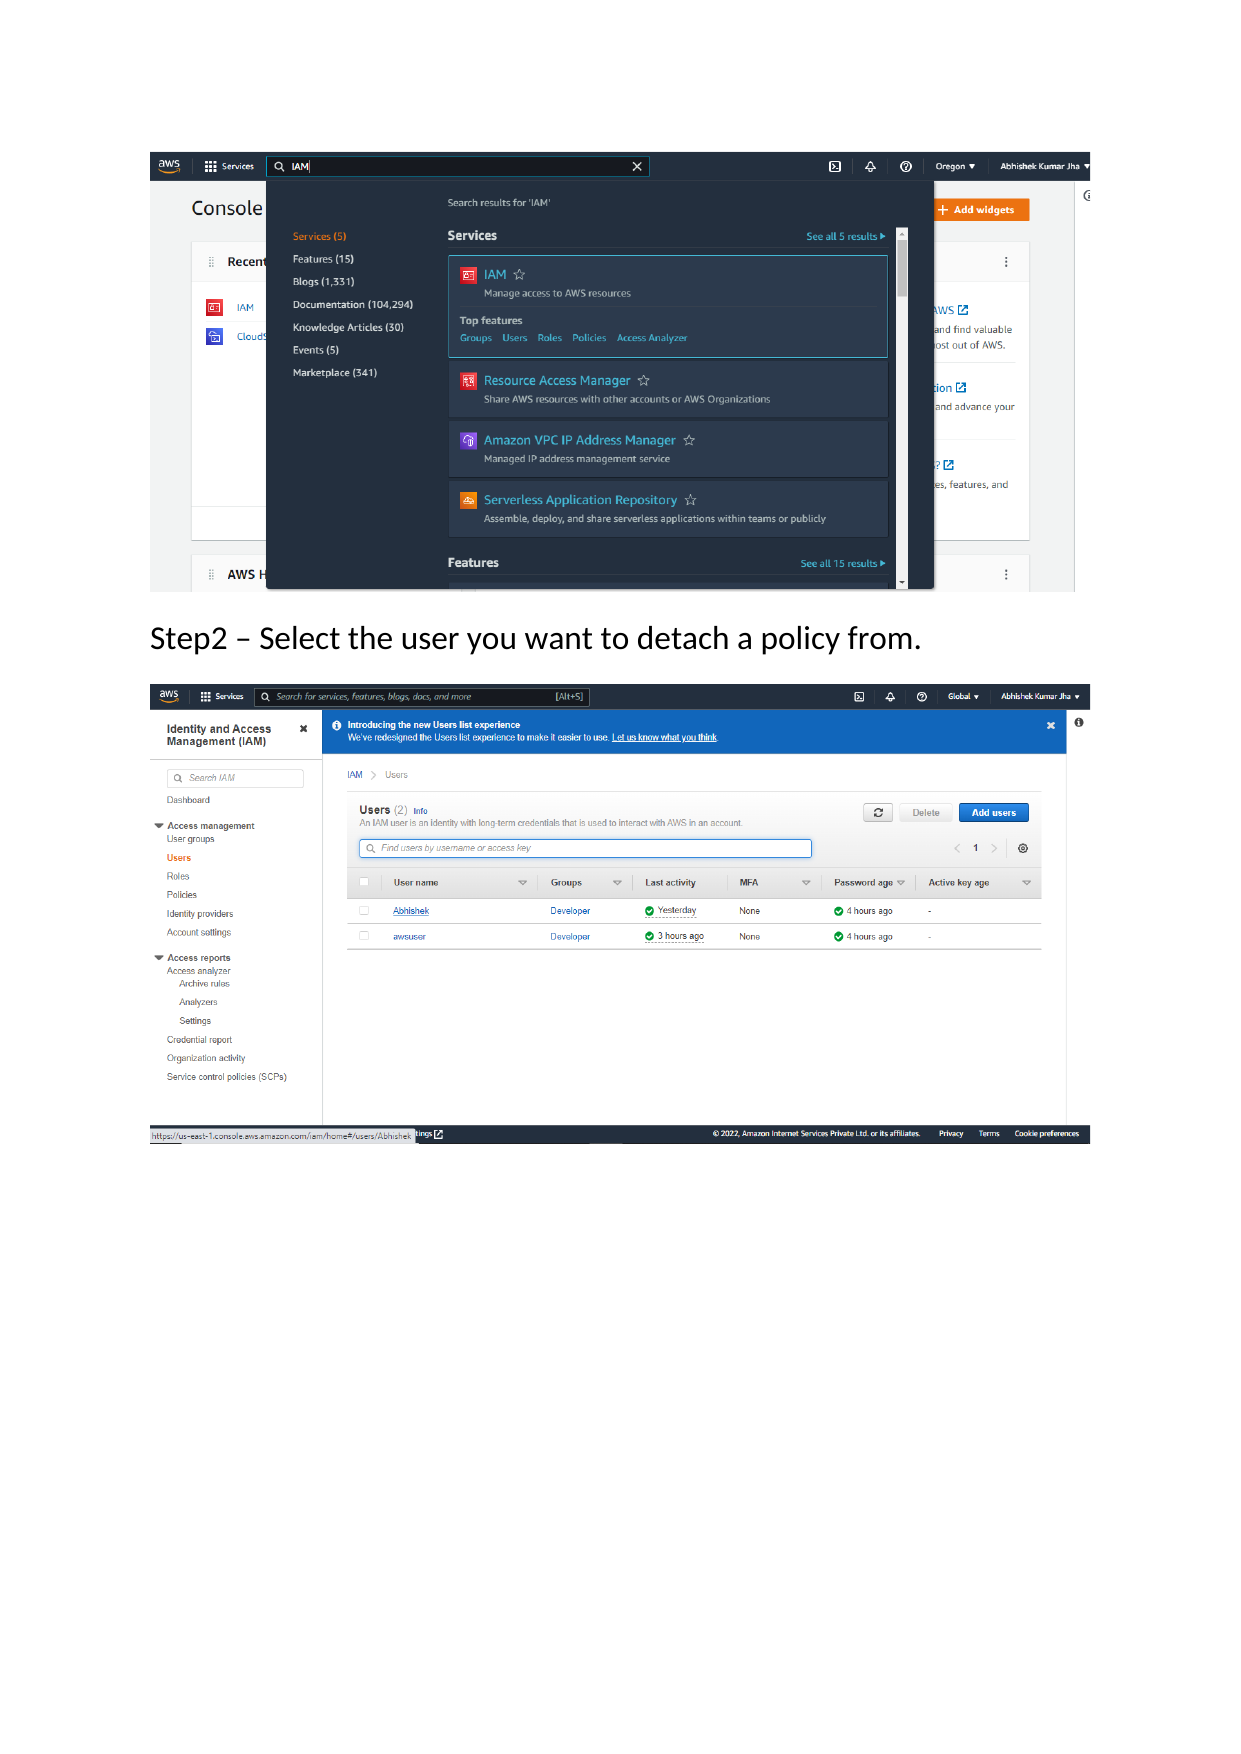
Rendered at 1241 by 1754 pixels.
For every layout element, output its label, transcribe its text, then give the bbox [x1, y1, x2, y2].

text Step2 – Select the user you want to detach a policy from. [150, 617, 1090, 658]
picture [150, 684, 1091, 1144]
picture [150, 150, 1091, 592]
